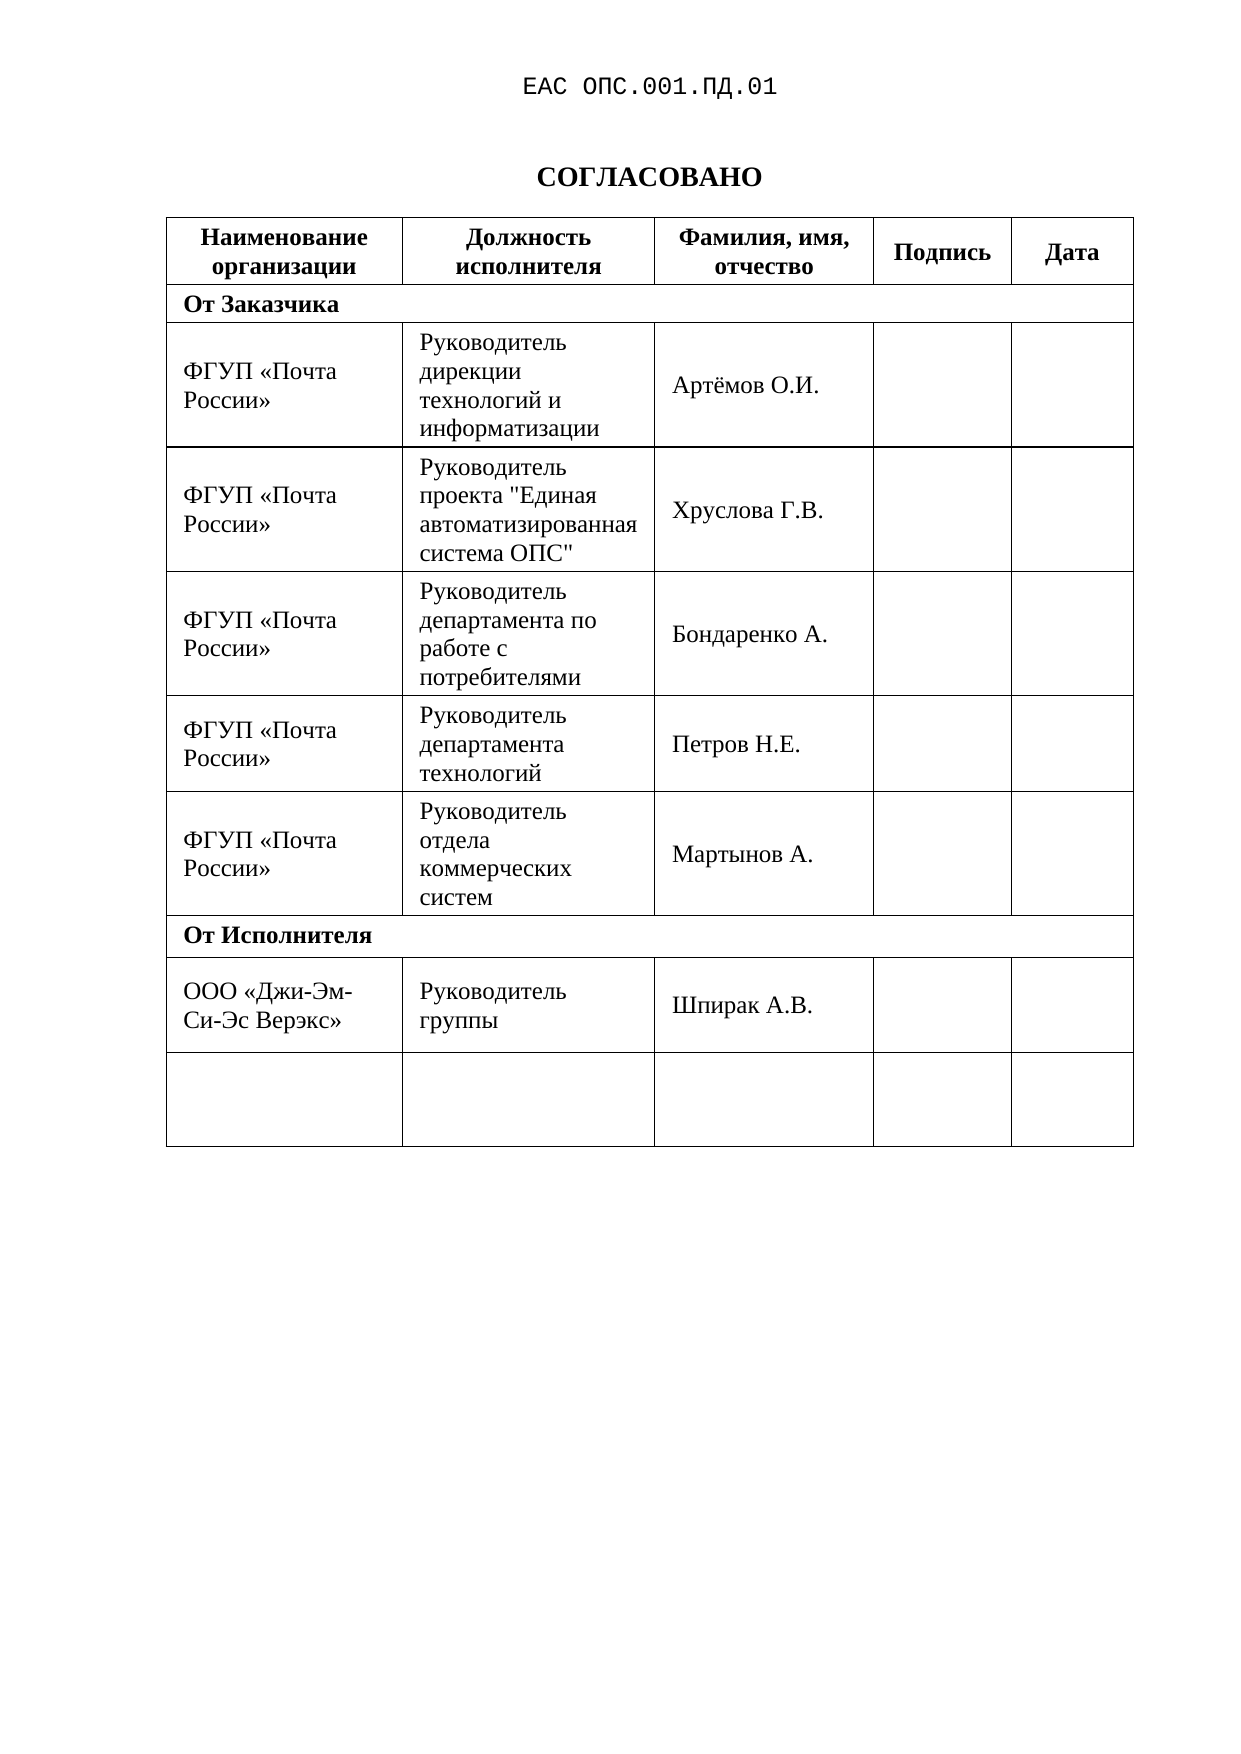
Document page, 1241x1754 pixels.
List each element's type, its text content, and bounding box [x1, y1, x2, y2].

table_cell [874, 323, 1011, 446]
table_cell [874, 958, 1011, 1052]
table_cell [1012, 696, 1133, 791]
table_cell [655, 1053, 873, 1146]
table_cell ФГУП «Почта России» [167, 323, 402, 446]
table_cell Руководитель департамента по работе с потребителями [403, 572, 654, 695]
table_cell Руководитель департамента технологий [403, 696, 654, 791]
table_cell [874, 448, 1011, 571]
table_header Должность исполнителя [403, 218, 654, 284]
table_cell [1012, 792, 1133, 915]
table_cell Артёмов О.И. [655, 323, 873, 446]
table_cell ФГУП «Почта России» [167, 696, 402, 791]
table_cell [874, 792, 1011, 915]
table_cell ООО «Джи-Эм-Си-Эс Верэкс» [167, 958, 402, 1052]
table_cell От Заказчика [167, 285, 1133, 322]
table_cell Руководитель проекта "Единая автоматизированная система ОПС" [403, 448, 654, 571]
table_cell [1012, 572, 1133, 695]
table_cell [1012, 958, 1133, 1052]
table_cell Петров Н.Е. [655, 696, 873, 791]
table_cell Хруслова Г.В. [655, 448, 873, 571]
table_cell [1012, 448, 1133, 571]
table_cell [1012, 1053, 1133, 1146]
table_header Фамилия, имя, отчество [655, 218, 873, 284]
table_cell [403, 1053, 654, 1146]
table_cell Мартынов А. [655, 792, 873, 915]
table_cell [1012, 323, 1133, 446]
table_cell Руководитель группы [403, 958, 654, 1052]
table_cell ФГУП «Почта России» [167, 448, 402, 571]
table_cell Шпирак А.В. [655, 958, 873, 1052]
title СОГЛАСОВАНО [177, 159, 1122, 192]
table_cell Бондаренко А. [655, 572, 873, 695]
table_cell Руководитель дирекции технологий и информатизации [403, 323, 654, 446]
table_cell ФГУП «Почта России» [167, 572, 402, 695]
table_header Наименование организации [167, 218, 402, 284]
table_header Дата [1012, 218, 1133, 284]
table_cell [874, 1053, 1011, 1146]
table_cell ФГУП «Почта России» [167, 792, 402, 915]
table_header Подпись [874, 218, 1011, 284]
table_cell От Исполнителя [167, 916, 1133, 957]
table_cell [167, 1053, 402, 1146]
table_cell [874, 572, 1011, 695]
table_cell [874, 696, 1011, 791]
table_cell Руководитель отдела коммерческих систем [403, 792, 654, 915]
